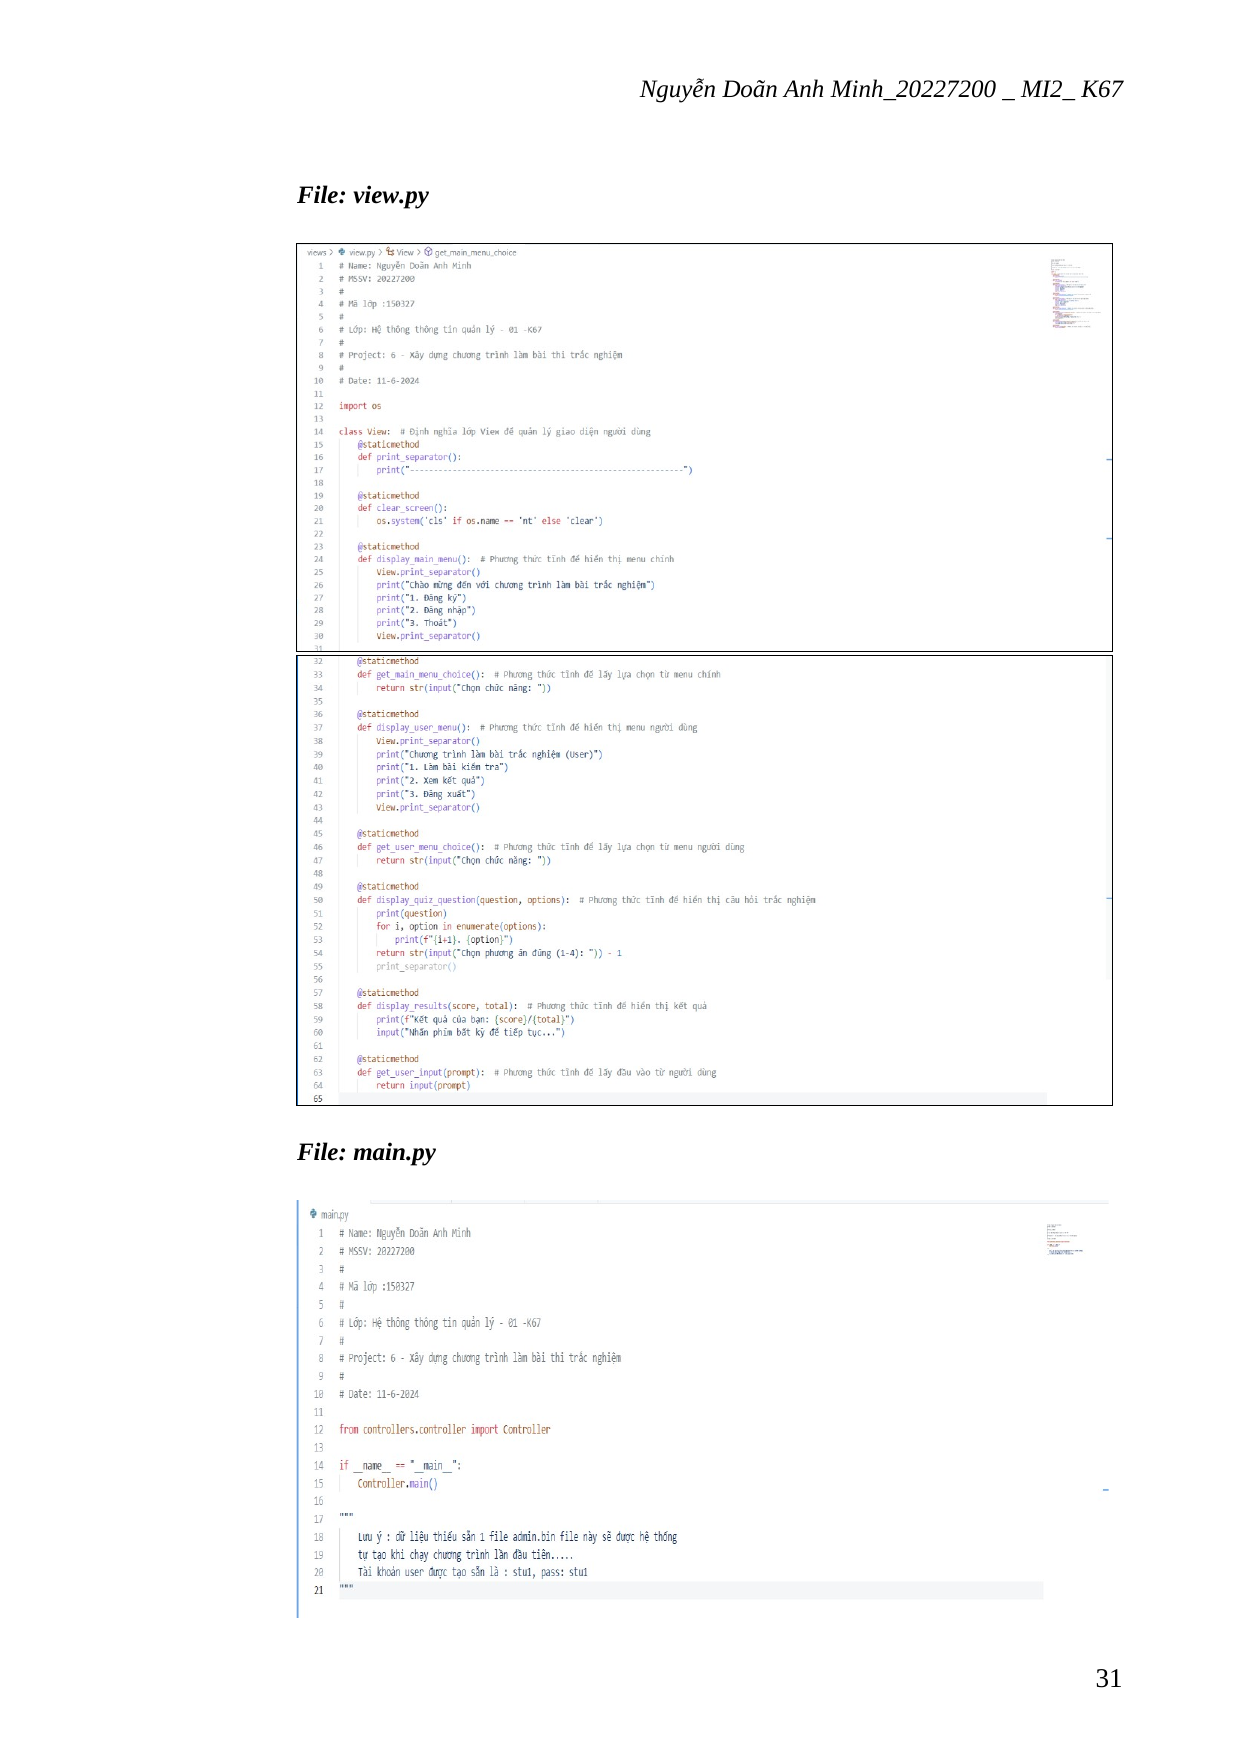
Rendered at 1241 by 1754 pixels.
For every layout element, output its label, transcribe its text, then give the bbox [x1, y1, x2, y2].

picture [297, 656, 1112, 1105]
text File: view.py [297, 180, 1146, 209]
text File: main.py [297, 1137, 1146, 1166]
picture [297, 244, 1112, 651]
picture [296, 1200, 1109, 1618]
